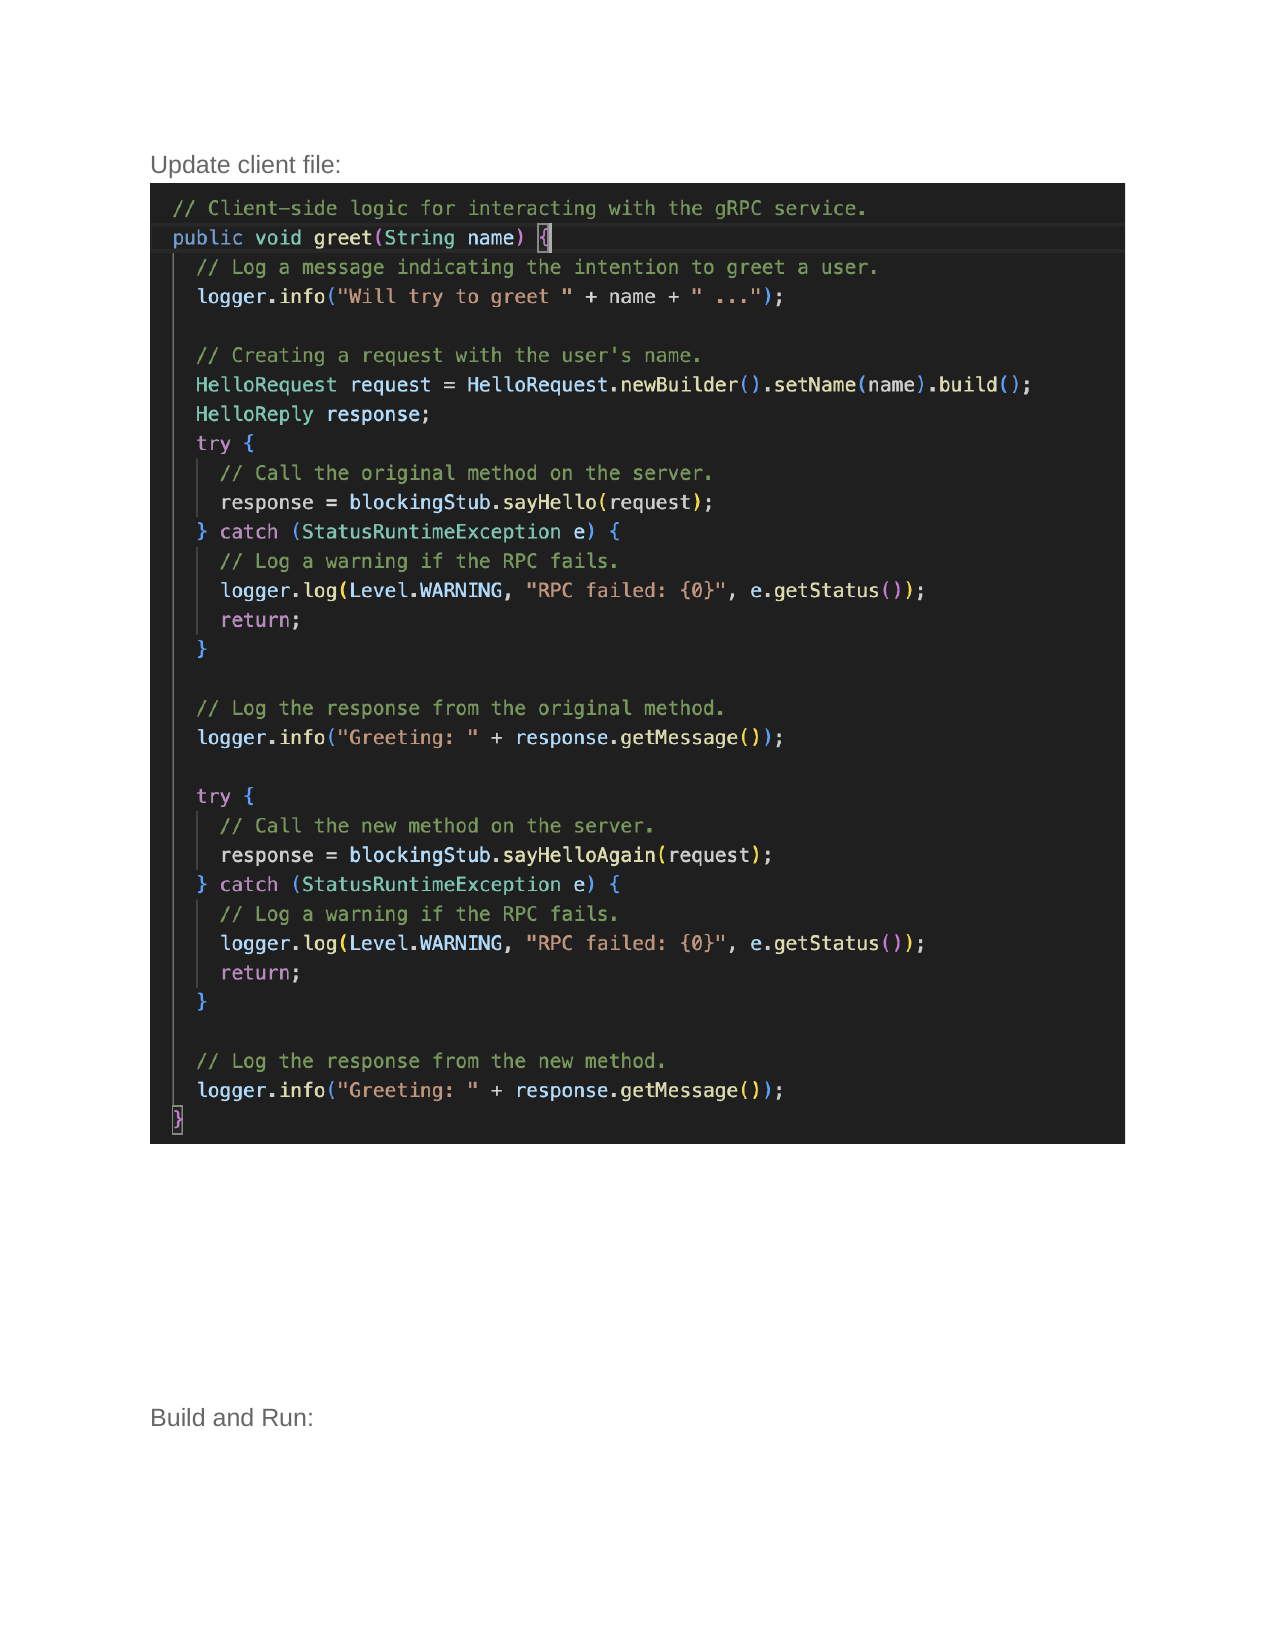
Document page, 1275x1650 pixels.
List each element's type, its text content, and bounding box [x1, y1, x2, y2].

subtitle Build and Run: [150, 1402, 1125, 1431]
picture [150, 183, 1125, 1144]
subtitle Update client file: [150, 150, 1125, 183]
